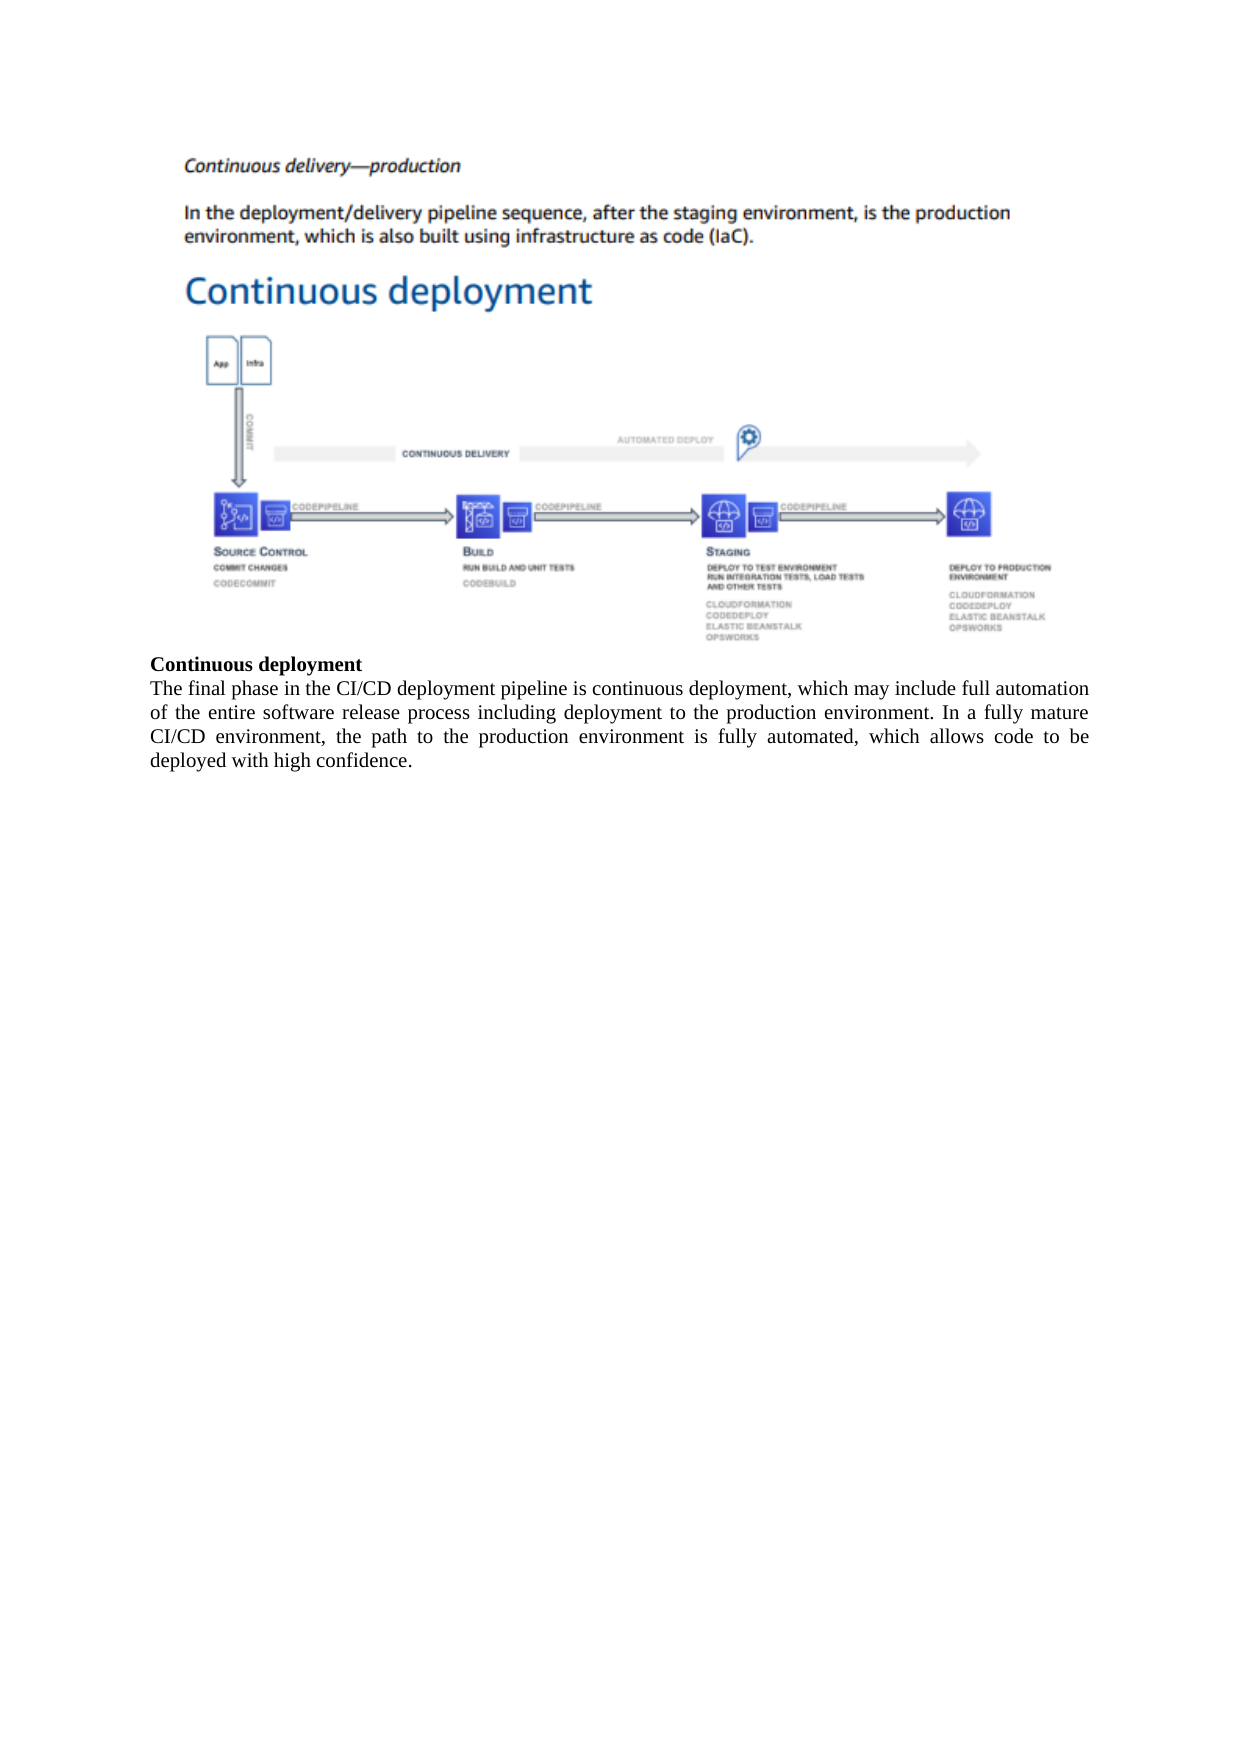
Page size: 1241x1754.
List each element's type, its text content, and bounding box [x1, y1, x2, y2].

text The final phase in the CI/CD deployment pipeline is continuous deployment, which may include full automation of the entire software release process including deployment to the production environment. In a fully mature CI/CD environment, the path to the production environment is fully automated, which allows code to be deployed with high confidence. [150, 676, 1090, 772]
picture [150, 150, 1077, 647]
